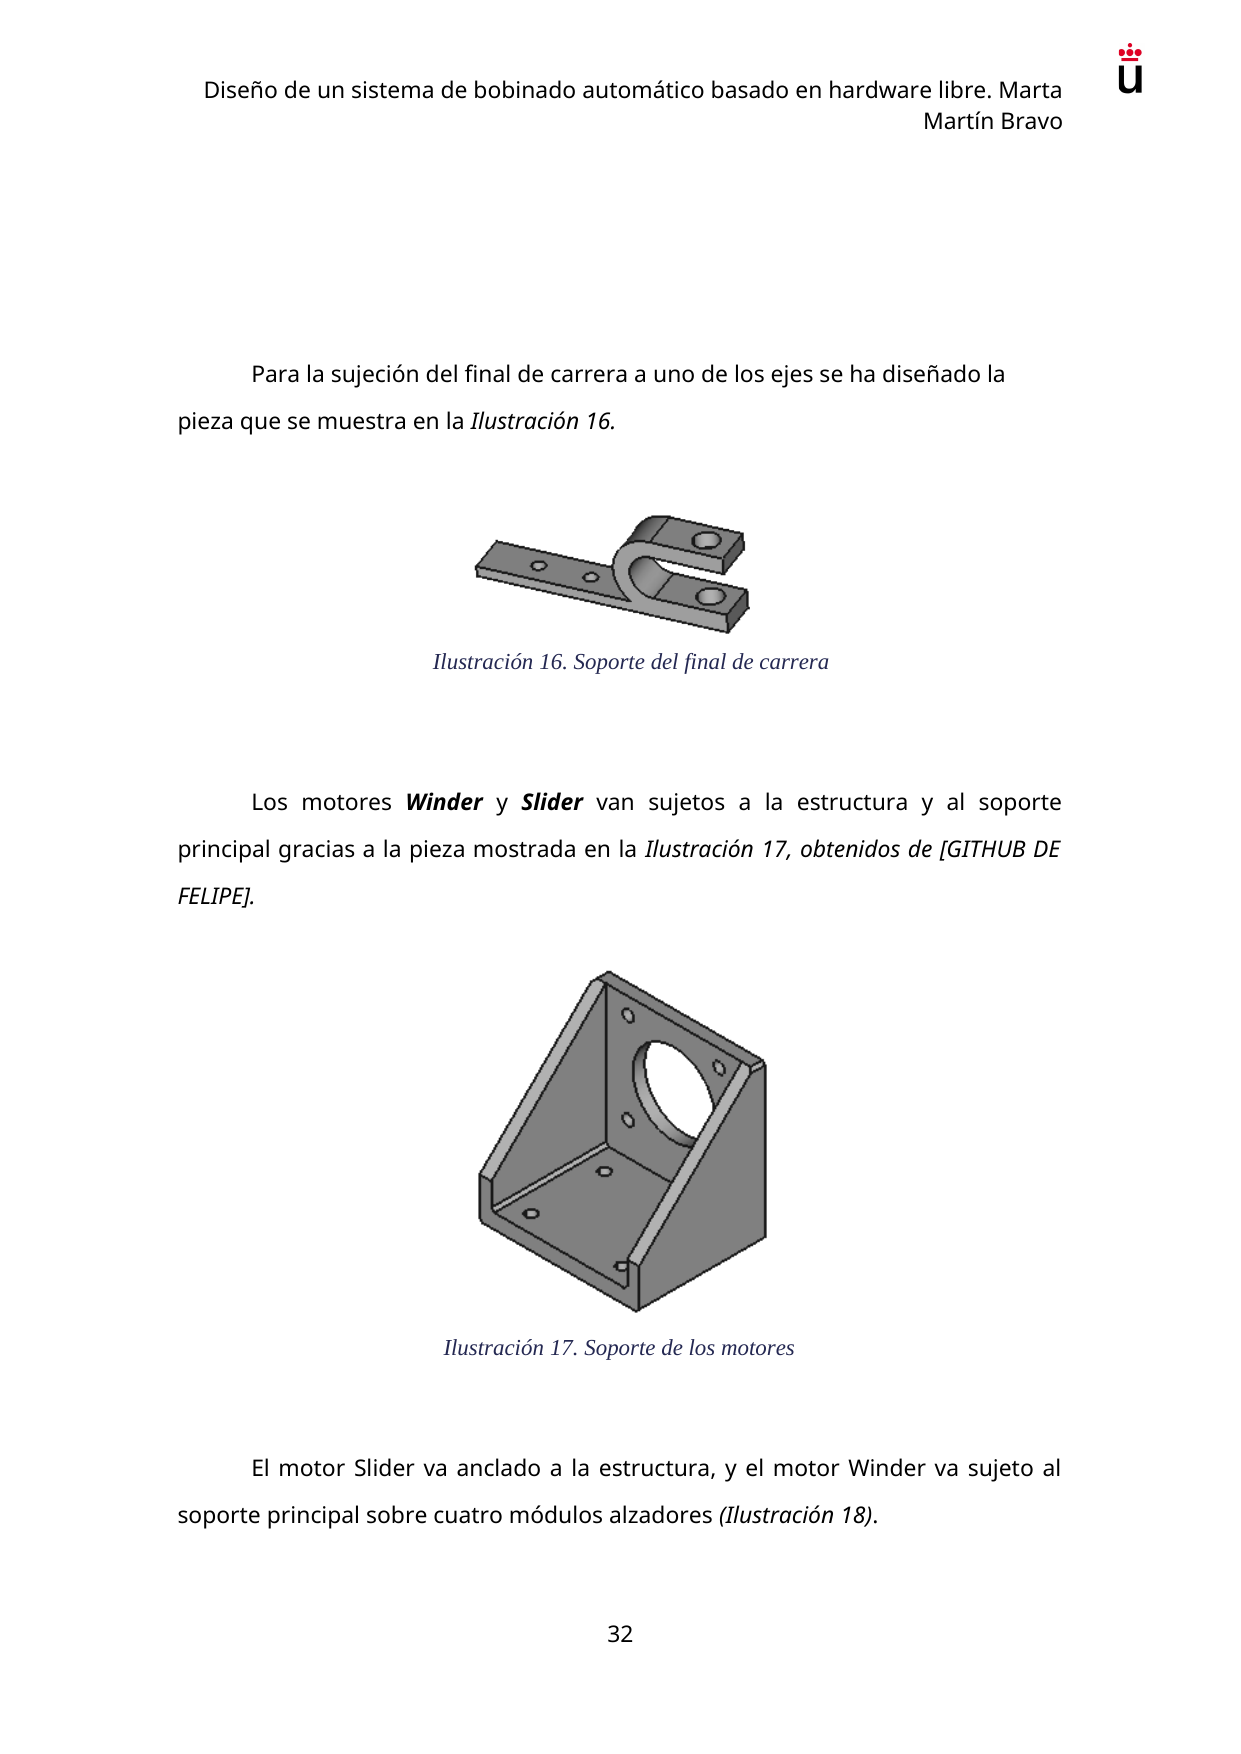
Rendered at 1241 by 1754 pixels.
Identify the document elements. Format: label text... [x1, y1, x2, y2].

text Para la sujeción del final de carrera a uno de los ejes se ha diseñado la pieza que se muestra en la Ilustración 16. [177, 358, 1063, 436]
text El motor Slider va anclado a la estructura, y el motor Winder va sujeto al soporte principal sobre cuatro módulos alzadores (Ilustración 18). [177, 1452, 1063, 1530]
picture [464, 490, 767, 646]
picture [431, 967, 809, 1325]
picture [1118, 43, 1146, 95]
text Los motores Winder y Slider van sujetos a la estructura y al soporte principal gracias a la pieza mostrada en la Ilustración 17, obtenidos de [GITHUB DE FELIPE]. [177, 786, 1063, 911]
